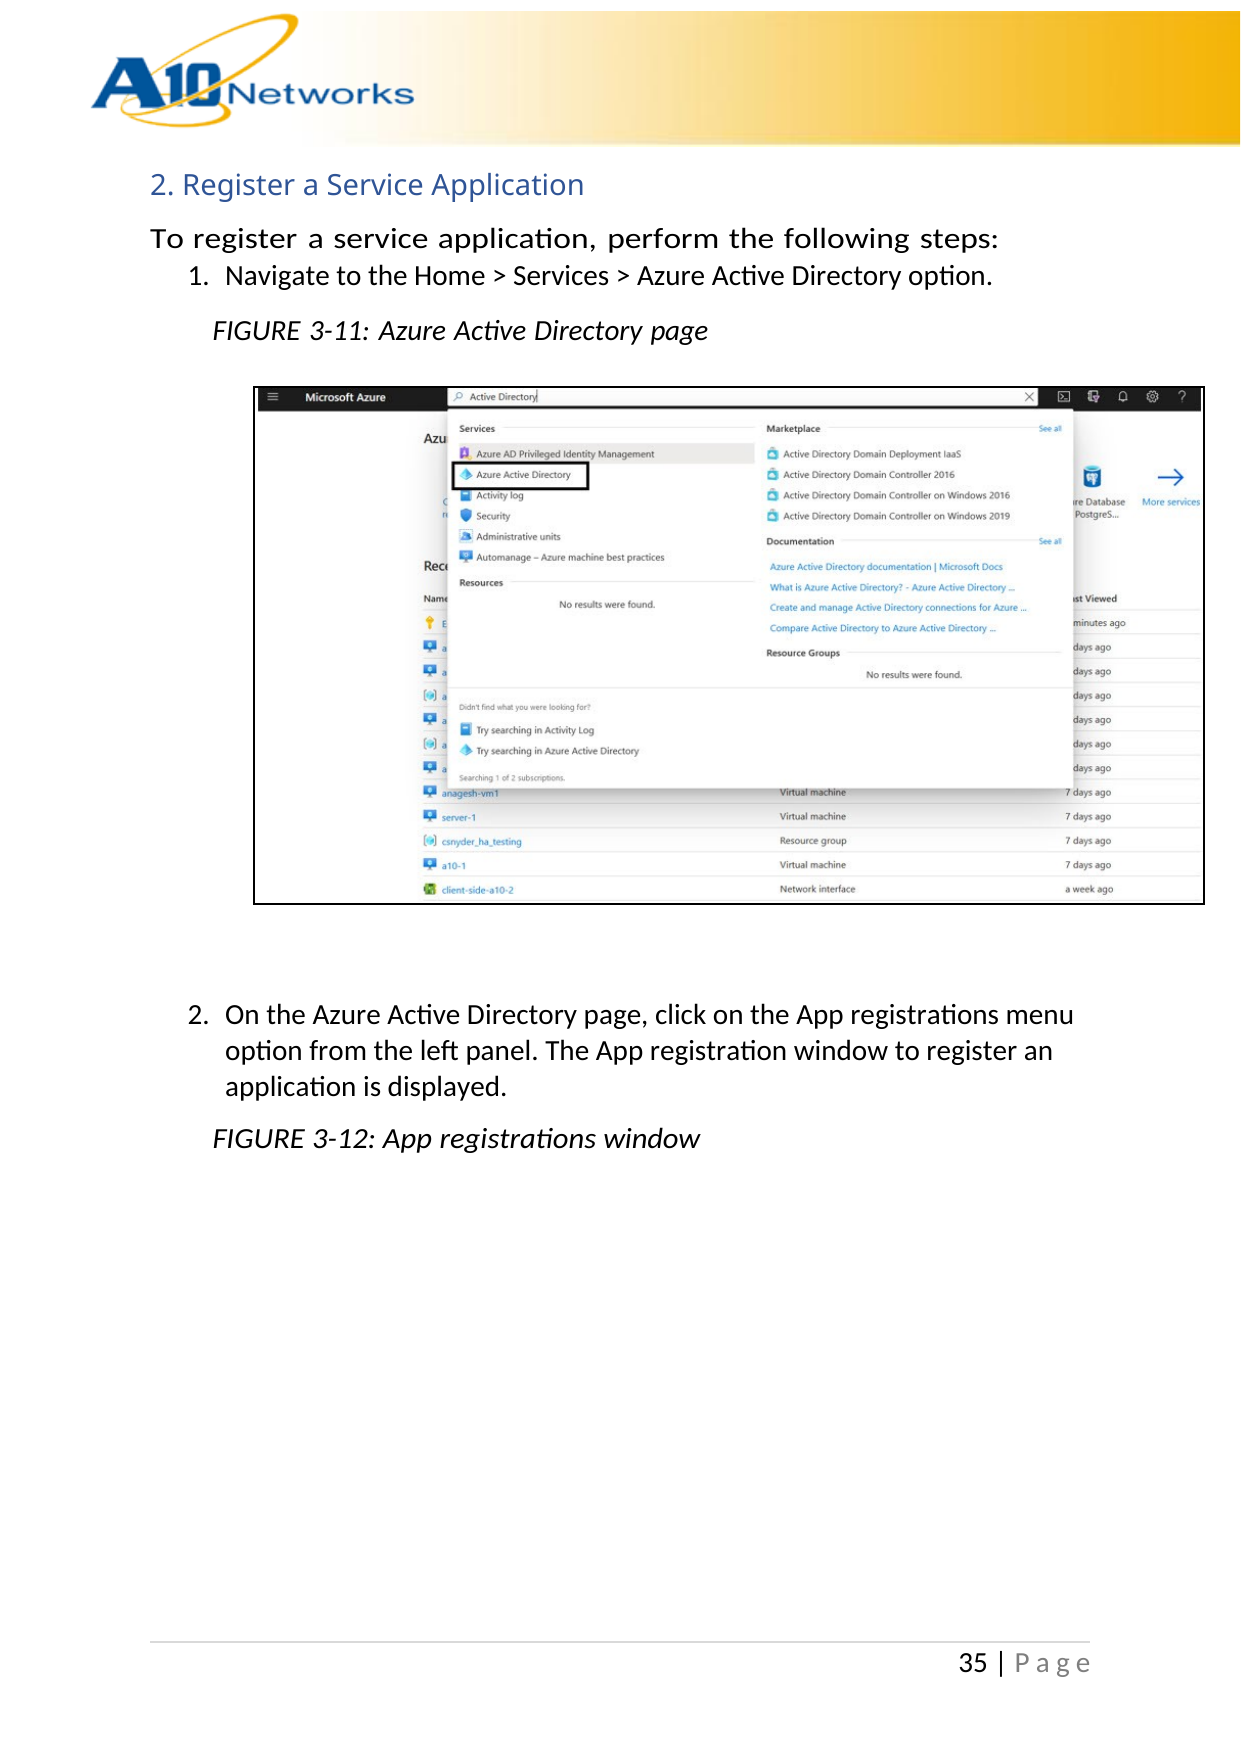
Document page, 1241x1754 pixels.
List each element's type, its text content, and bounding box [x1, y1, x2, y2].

picture [0, 11, 1241, 147]
text FIGURE 3-11: Azure Active Directory page [212, 312, 1090, 347]
list On the Azure Active Directory page, click on the App registrations menu option from the left panel. The App registration window to register an application is displayed. [187, 996, 1090, 1103]
text To register a service application, perform the following steps: [150, 220, 1090, 256]
text FIGURE 3-12: App registrations window [212, 1120, 1090, 1155]
list Navigate to the Home > Services > Azure Active Directory option. [187, 257, 1090, 292]
subtitle 2. Register a Service Application [150, 164, 1090, 204]
picture [255, 388, 1203, 902]
